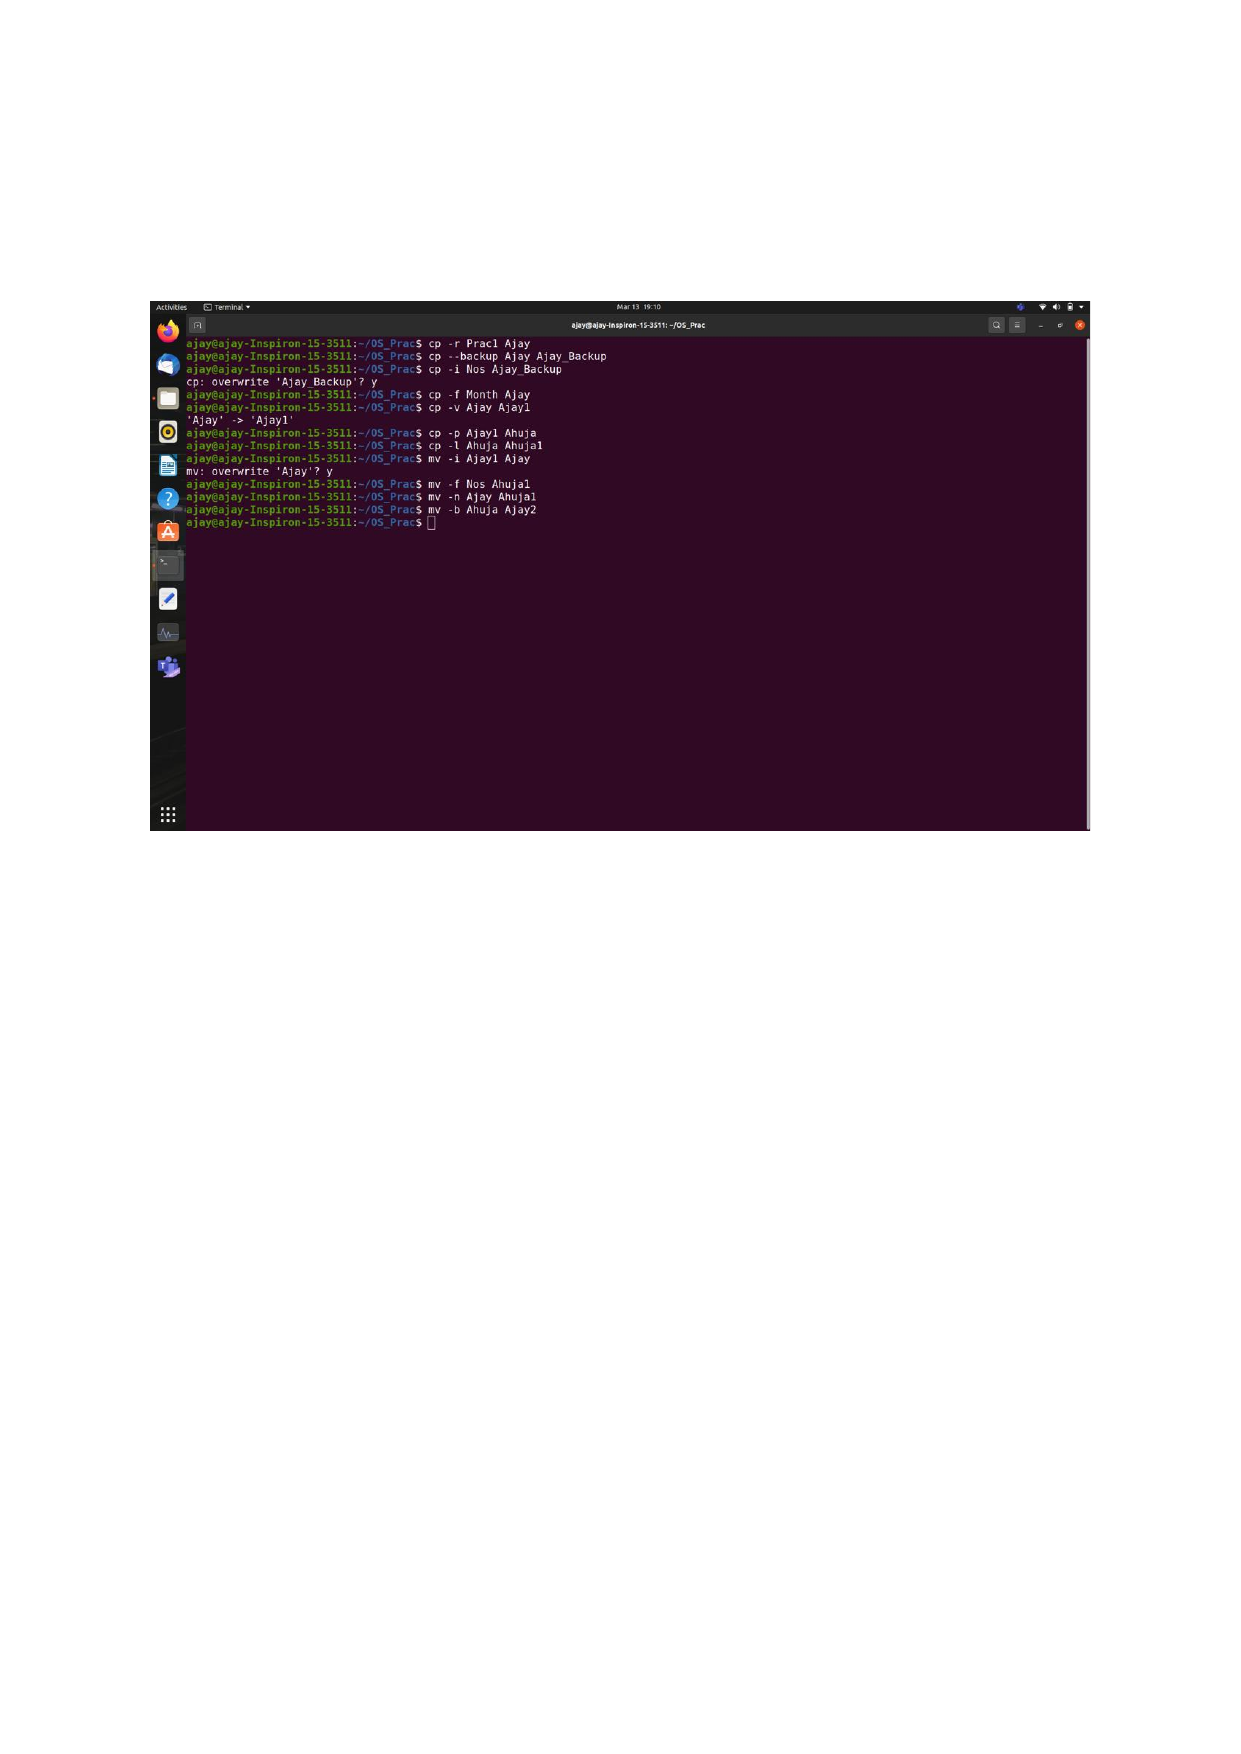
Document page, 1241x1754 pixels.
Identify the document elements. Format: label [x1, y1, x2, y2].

picture [150, 301, 1091, 831]
